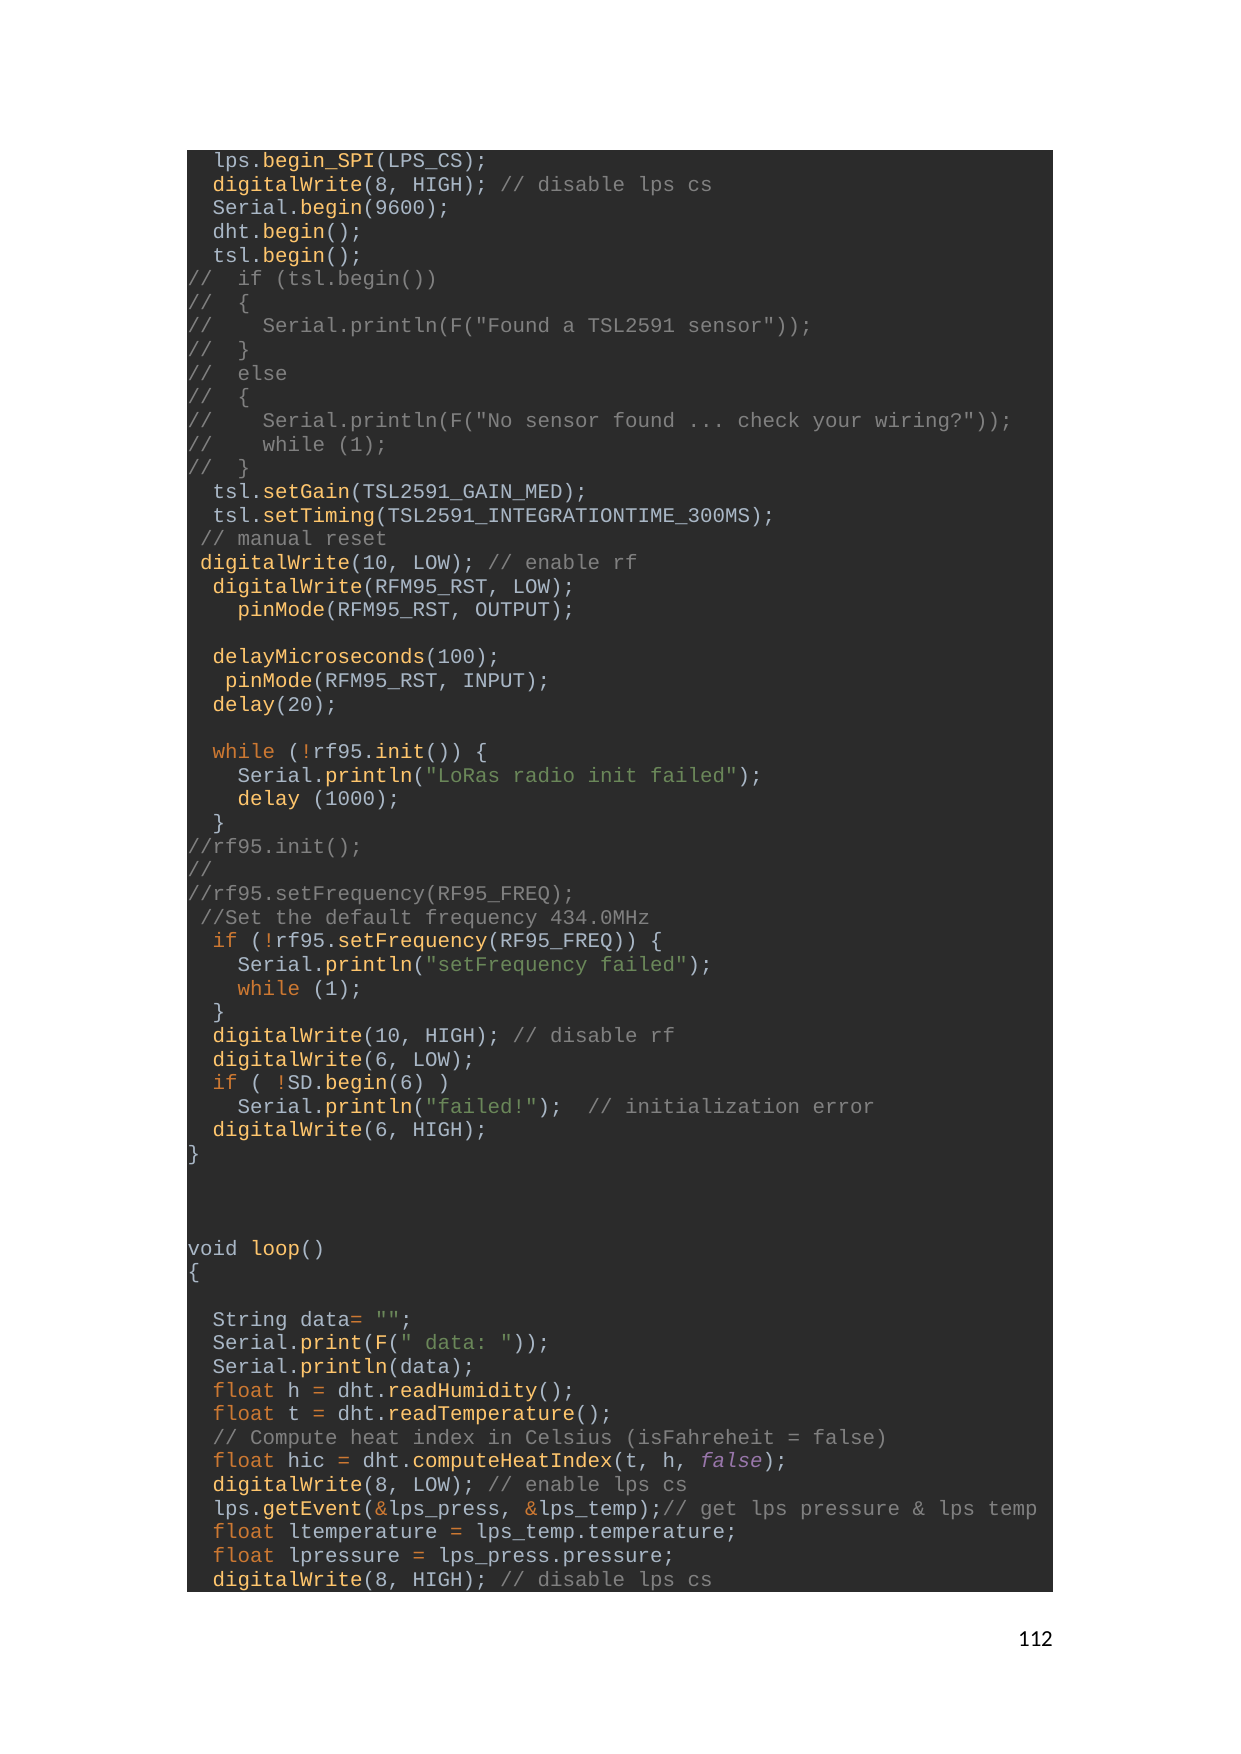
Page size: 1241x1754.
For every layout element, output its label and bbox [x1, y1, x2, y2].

text [187, 150, 1053, 1592]
